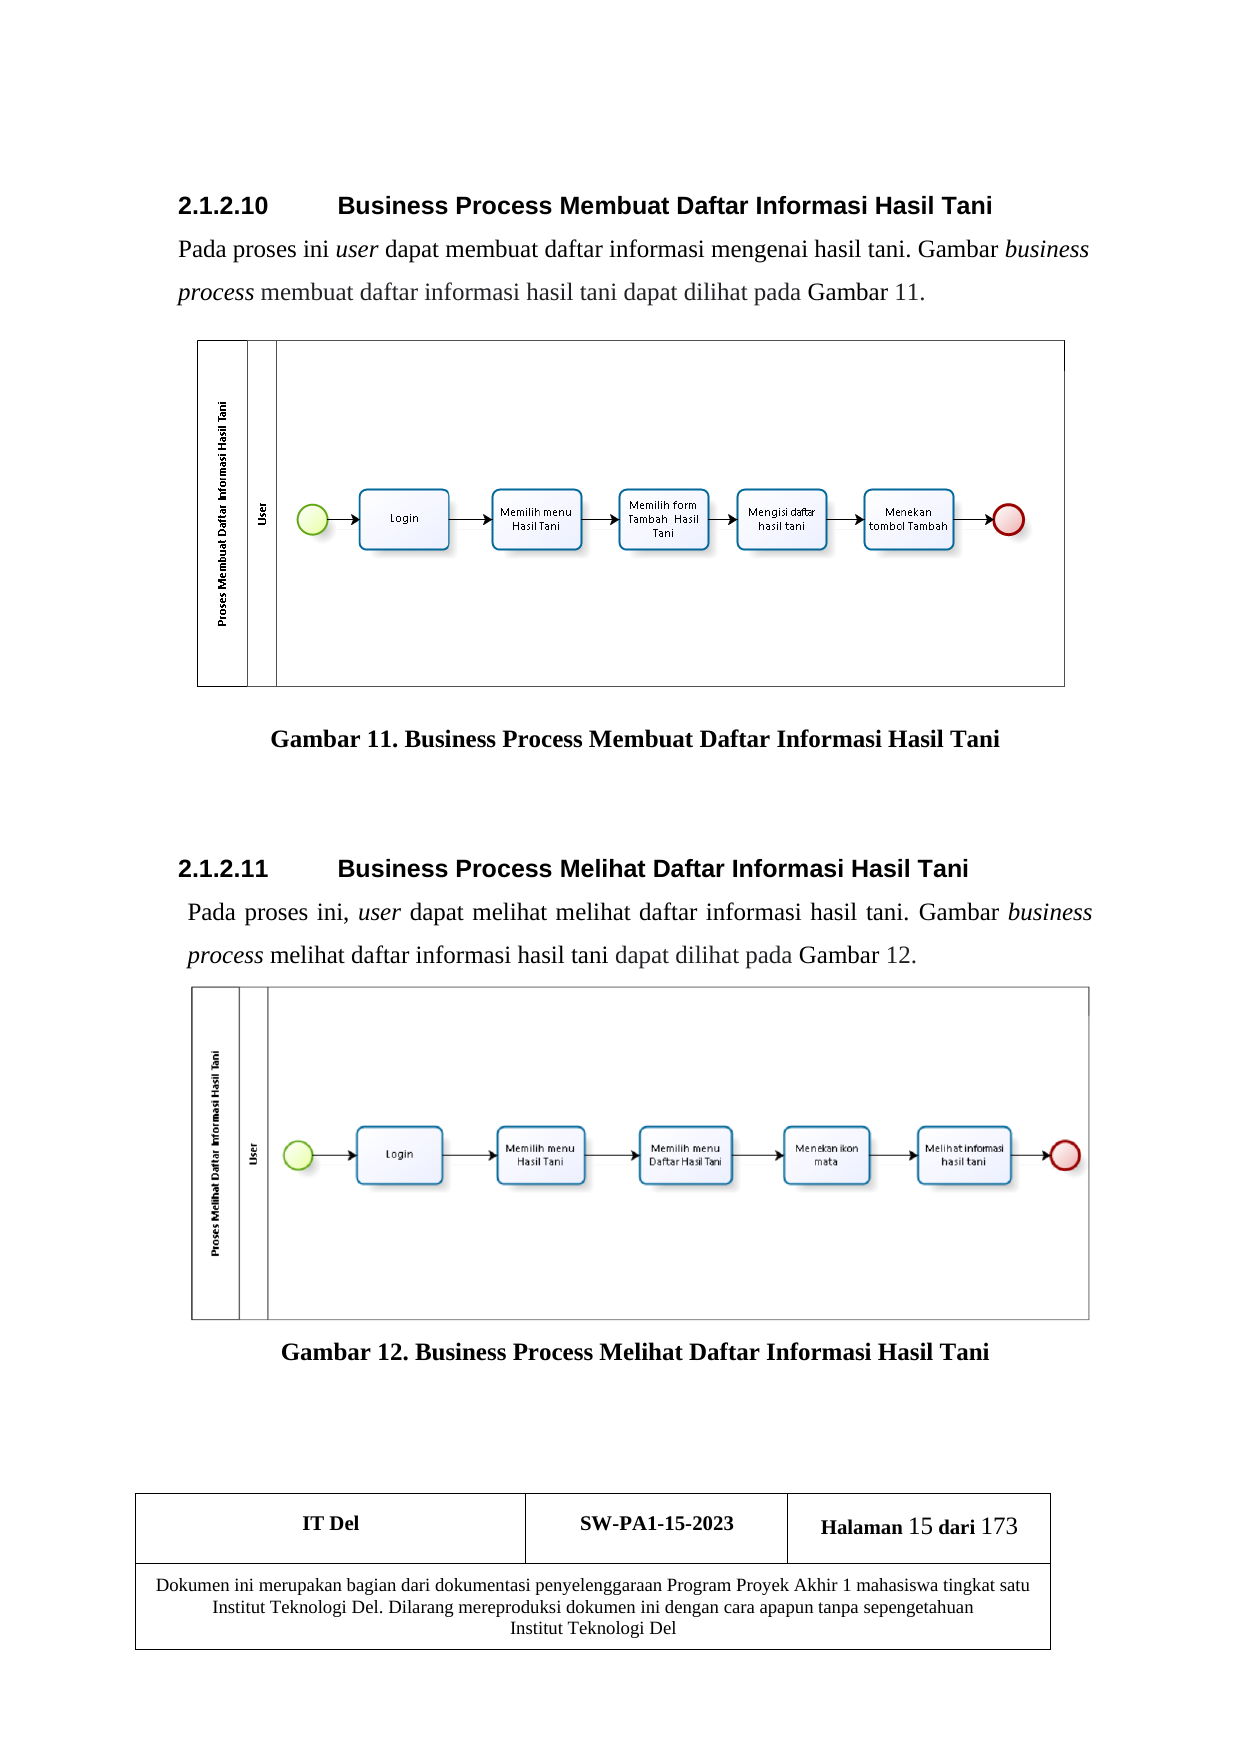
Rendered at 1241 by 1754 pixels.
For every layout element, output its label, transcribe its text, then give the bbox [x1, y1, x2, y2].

text Gambar 11. Business Process Membuat Daftar Informasi Hasil Tani [178, 724, 1092, 753]
text Gambar 12. Business Process Melihat Daftar Informasi Hasil Tani [178, 1337, 1092, 1365]
text 2.1.2.10 Business Process Membuat Daftar Informasi Hasil Tani [178, 191, 1092, 219]
picture [177, 320, 1083, 711]
text Pada proses ini user dapat membuat daftar informasi mengenai hasil tani. Gambar business process membuat daftar informasi hasil tani dapat dilihat pada Gambar 11. [178, 234, 1092, 306]
text 2.1.2.11 Business Process Melihat Daftar Informasi Hasil Tani [178, 854, 1092, 882]
picture [187, 983, 1093, 1323]
text Pada proses ini, user dapat melihat melihat daftar informasi hasil tani. Gambar business process melihat daftar informasi hasil tani dapat dilihat pada Gambar 12. [187, 897, 1092, 969]
